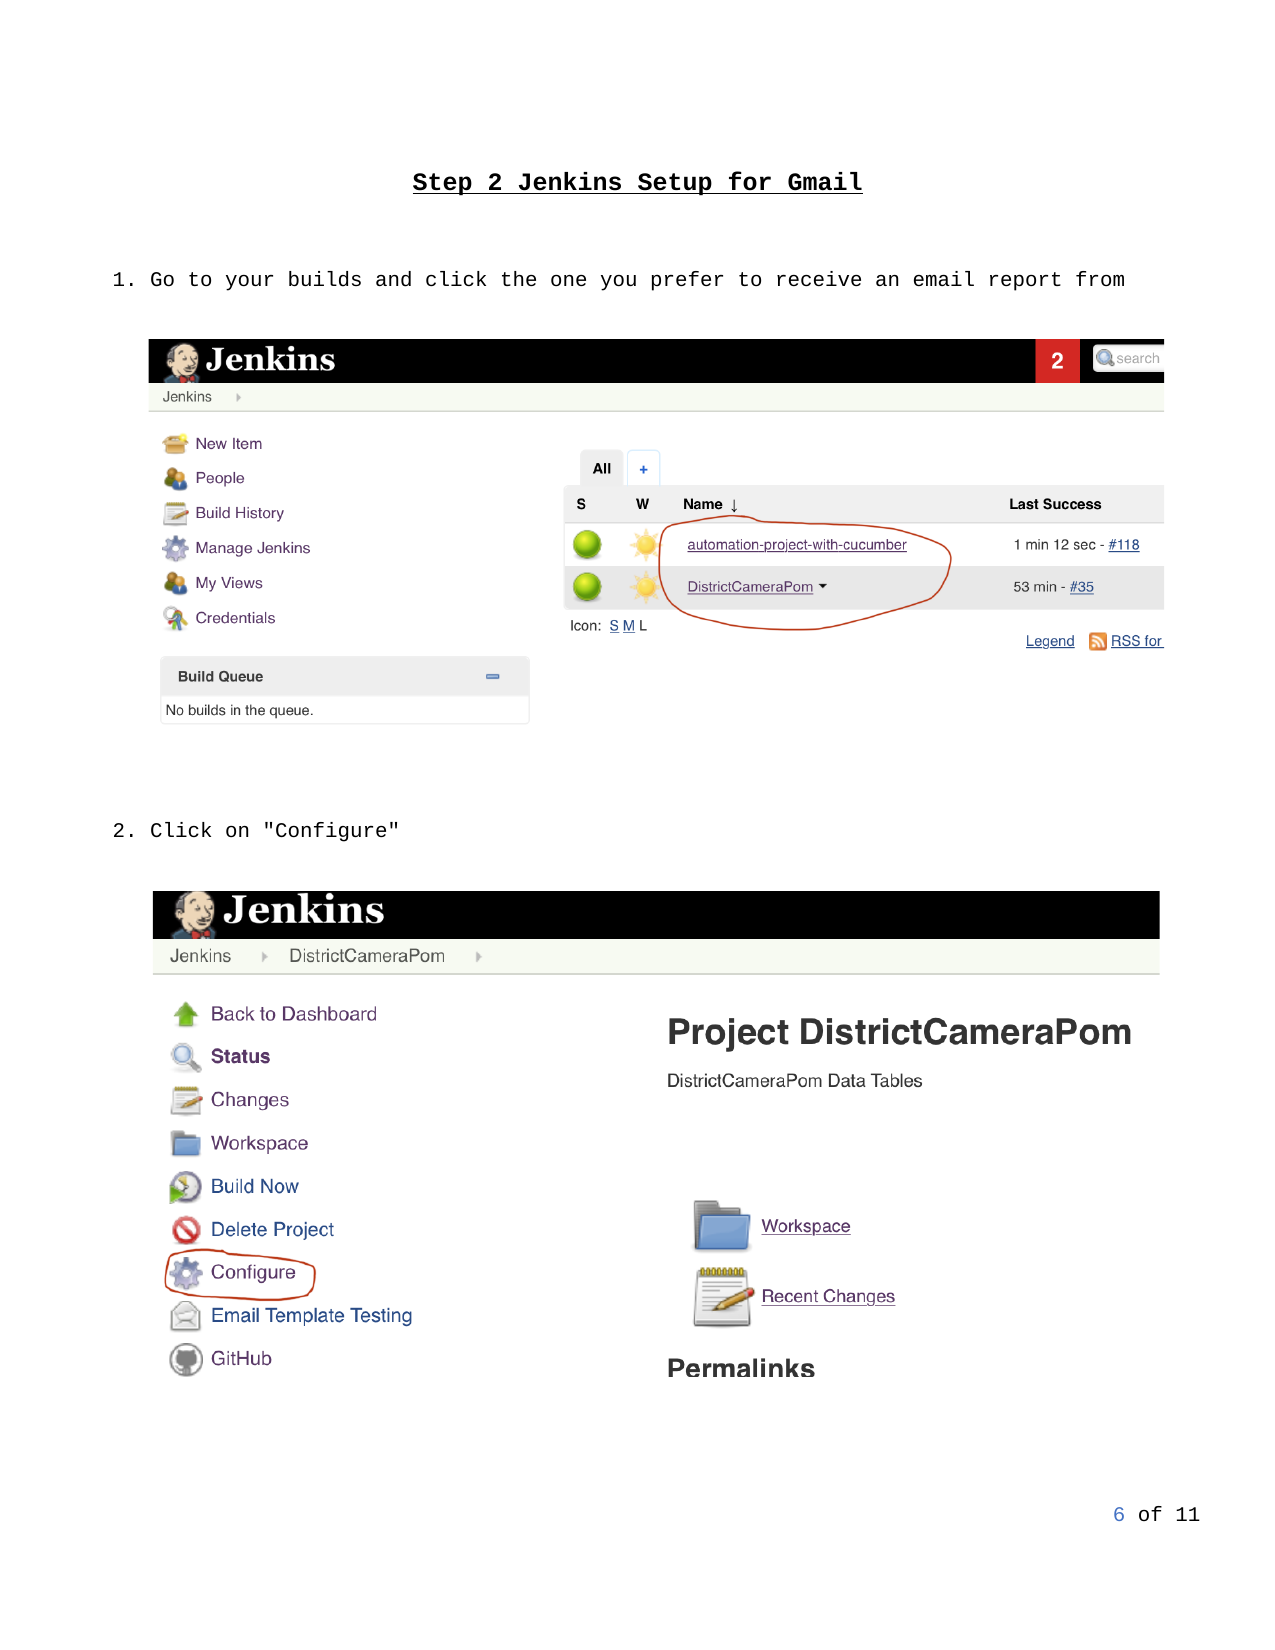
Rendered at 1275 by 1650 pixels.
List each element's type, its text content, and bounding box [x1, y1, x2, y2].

picture [152, 891, 1160, 1377]
list Click on "Configure" [112, 820, 1200, 844]
text Step 2 Jenkins Setup for Gmail [75, 169, 1200, 198]
picture [148, 339, 1165, 726]
list Go to your builds and click the one you prefer to receive an email report from [112, 269, 1200, 292]
